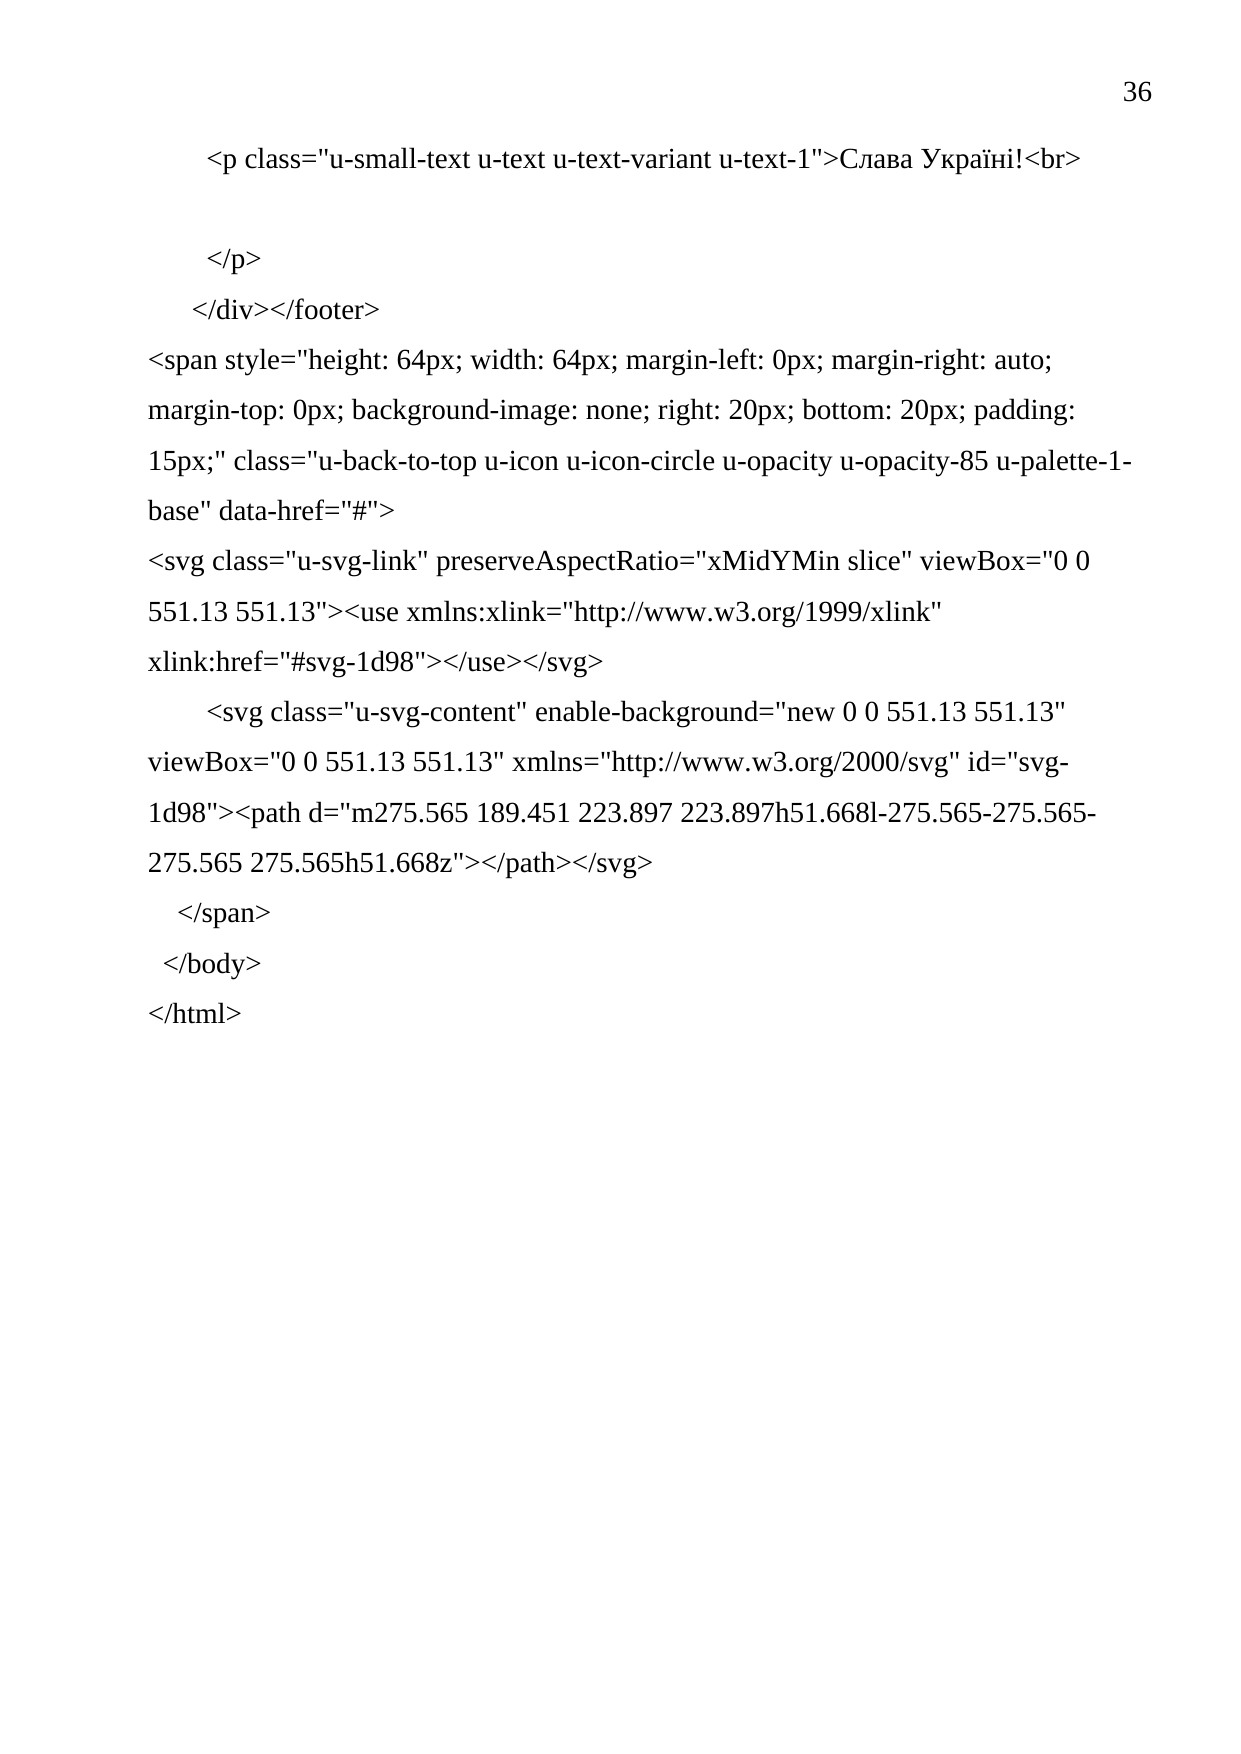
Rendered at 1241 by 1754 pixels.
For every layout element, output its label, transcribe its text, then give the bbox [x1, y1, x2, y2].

text </div></footer> [148, 292, 1152, 325]
text <svg class="u-svg-content" enable-background="new 0 0 551.13 551.13" viewBox="0 0 551.13 551.13" xmlns="http://www.w3.org/2000/svg" id="svg-1d98"><path d="m275.565 189.451 223.897 223.897h51.668l-275.565-275.565-275.565 275.565h51.668z"></path></svg> [148, 694, 1152, 879]
text <svg class="u-svg-link" preserveAspectRatio="xMidYMin slice" viewBox="0 0 551.13 551.13"><use xmlns:xlink="http://www.w3.org/1999/xlink" xlink:href="#svg-1d98"></use></svg> [148, 543, 1152, 677]
text </body> [148, 946, 1152, 979]
text </html> [148, 996, 1152, 1030]
text <span style="height: 64px; width: 64px; margin-left: 0px; margin-right: auto; margin-top: 0px; background-image: none; right: 20px; bottom: 20px; padding: 15px;" class="u-back-to-top u-icon u-icon-circle u-opacity u-opacity-85 u-palette-1-base" data-href="#"> [148, 342, 1152, 527]
text </p> [148, 241, 1152, 275]
text <p class="u-small-text u-text u-text-variant u-text-1">Слава Україні!<br> [148, 141, 1152, 174]
text </span> [148, 896, 1152, 929]
